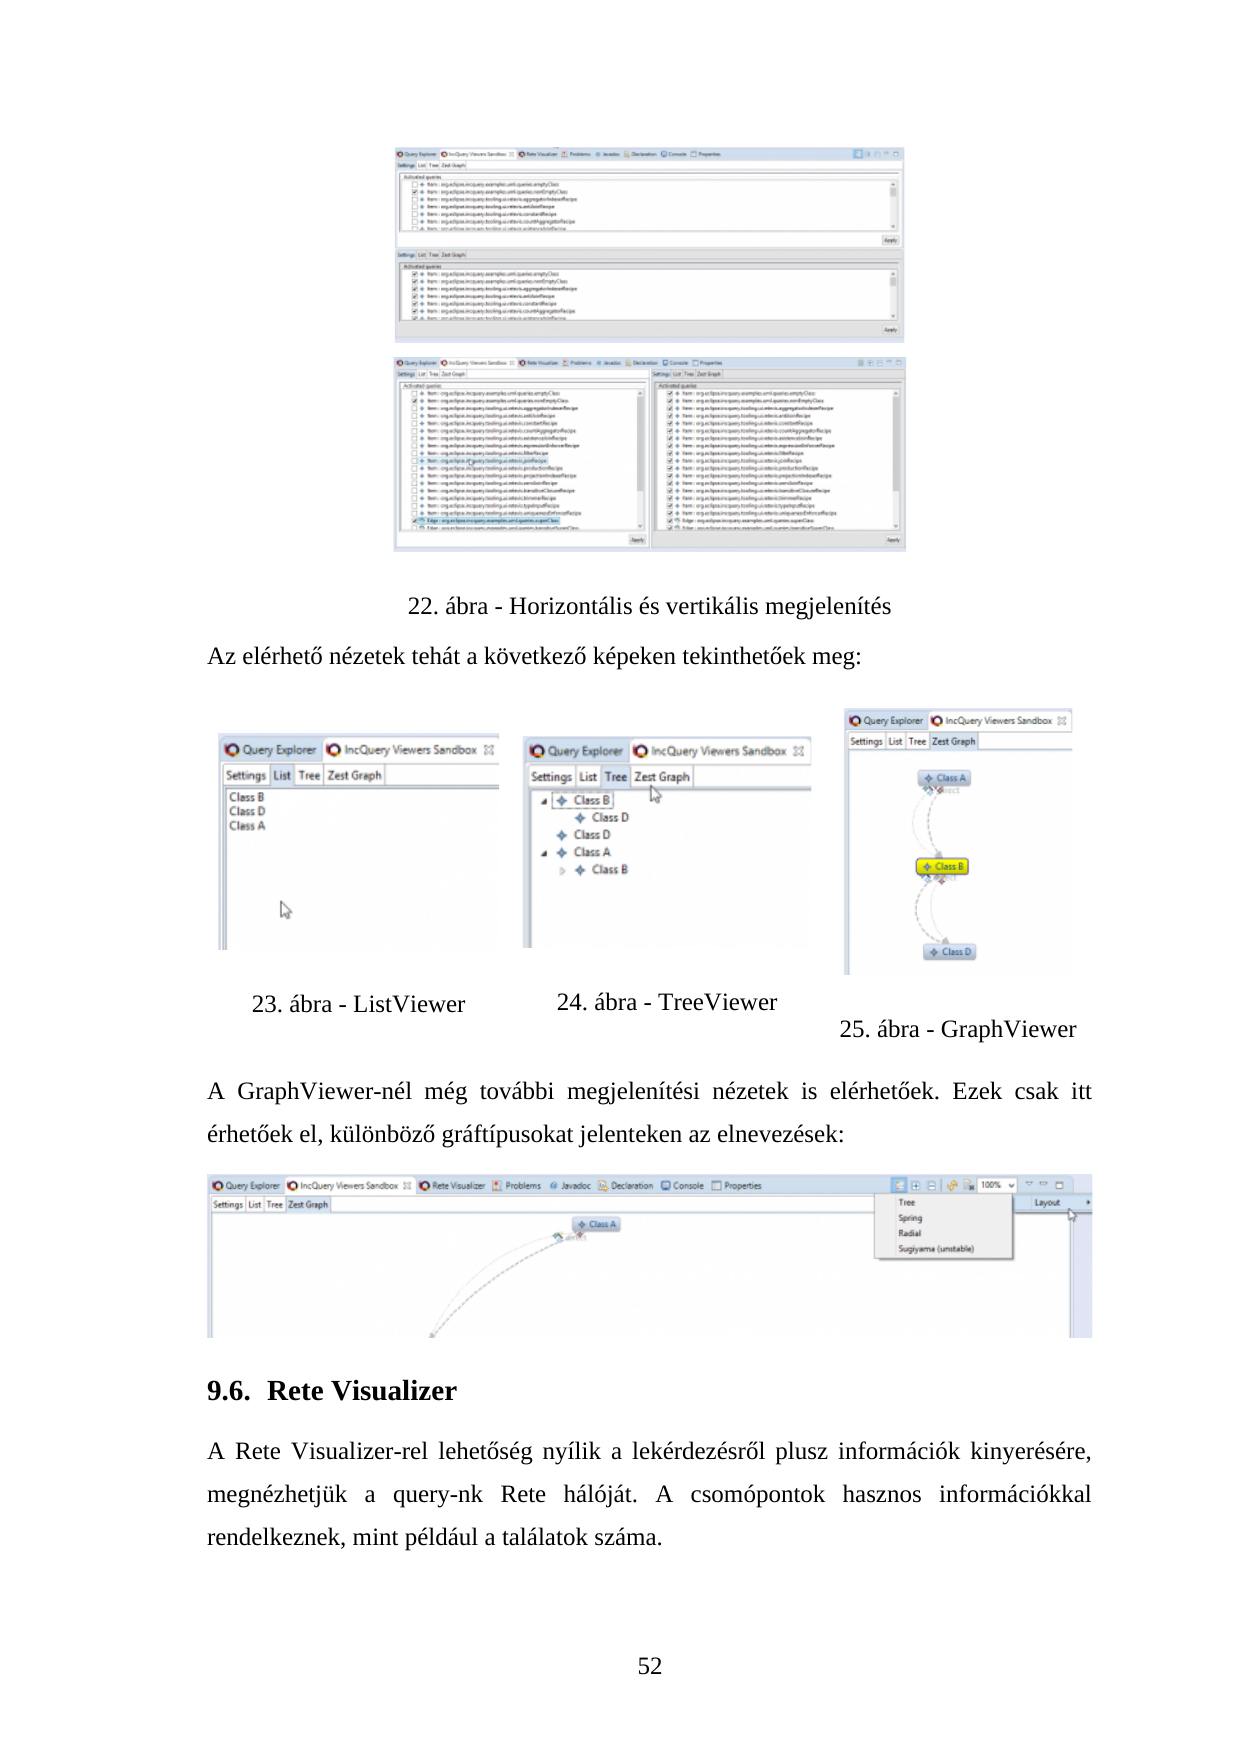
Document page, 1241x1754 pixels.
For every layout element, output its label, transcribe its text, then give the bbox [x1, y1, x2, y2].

text A Rete Visualizer-rel lehetőség nyílik a lekérdezésről plusz információk kinyerésére, megnézhetjük a query-nk Rete hálóját. A csomópontok hasznos információkkal rendelkeznek, mint például a találatok száma. [207, 1436, 1092, 1551]
text 22. ábra - Horizontális és vertikális megjelenítés [207, 591, 1092, 620]
subtitle Rete Visualizer [207, 1373, 1092, 1407]
picture [843, 708, 1073, 975]
text Az elérhető nézetek tehát a következő képeken tekinthetőek meg: [207, 641, 1092, 669]
picture [522, 736, 812, 948]
table_header 24. ábra - TreeViewer [510, 696, 824, 1063]
text A GraphViewer-nél még további megjelenítési nézetek is elérhetőek. Ezek csak itt érhetőek el, különböző gráftípusokat jelenteken az elnevezések: [207, 1076, 1092, 1148]
picture [206, 1174, 1093, 1338]
table_header 23. ábra - ListViewer [207, 696, 510, 1063]
table_header 25. ábra - GraphViewer [824, 696, 1092, 1063]
picture [393, 357, 907, 552]
picture [218, 733, 500, 950]
picture [394, 147, 905, 343]
